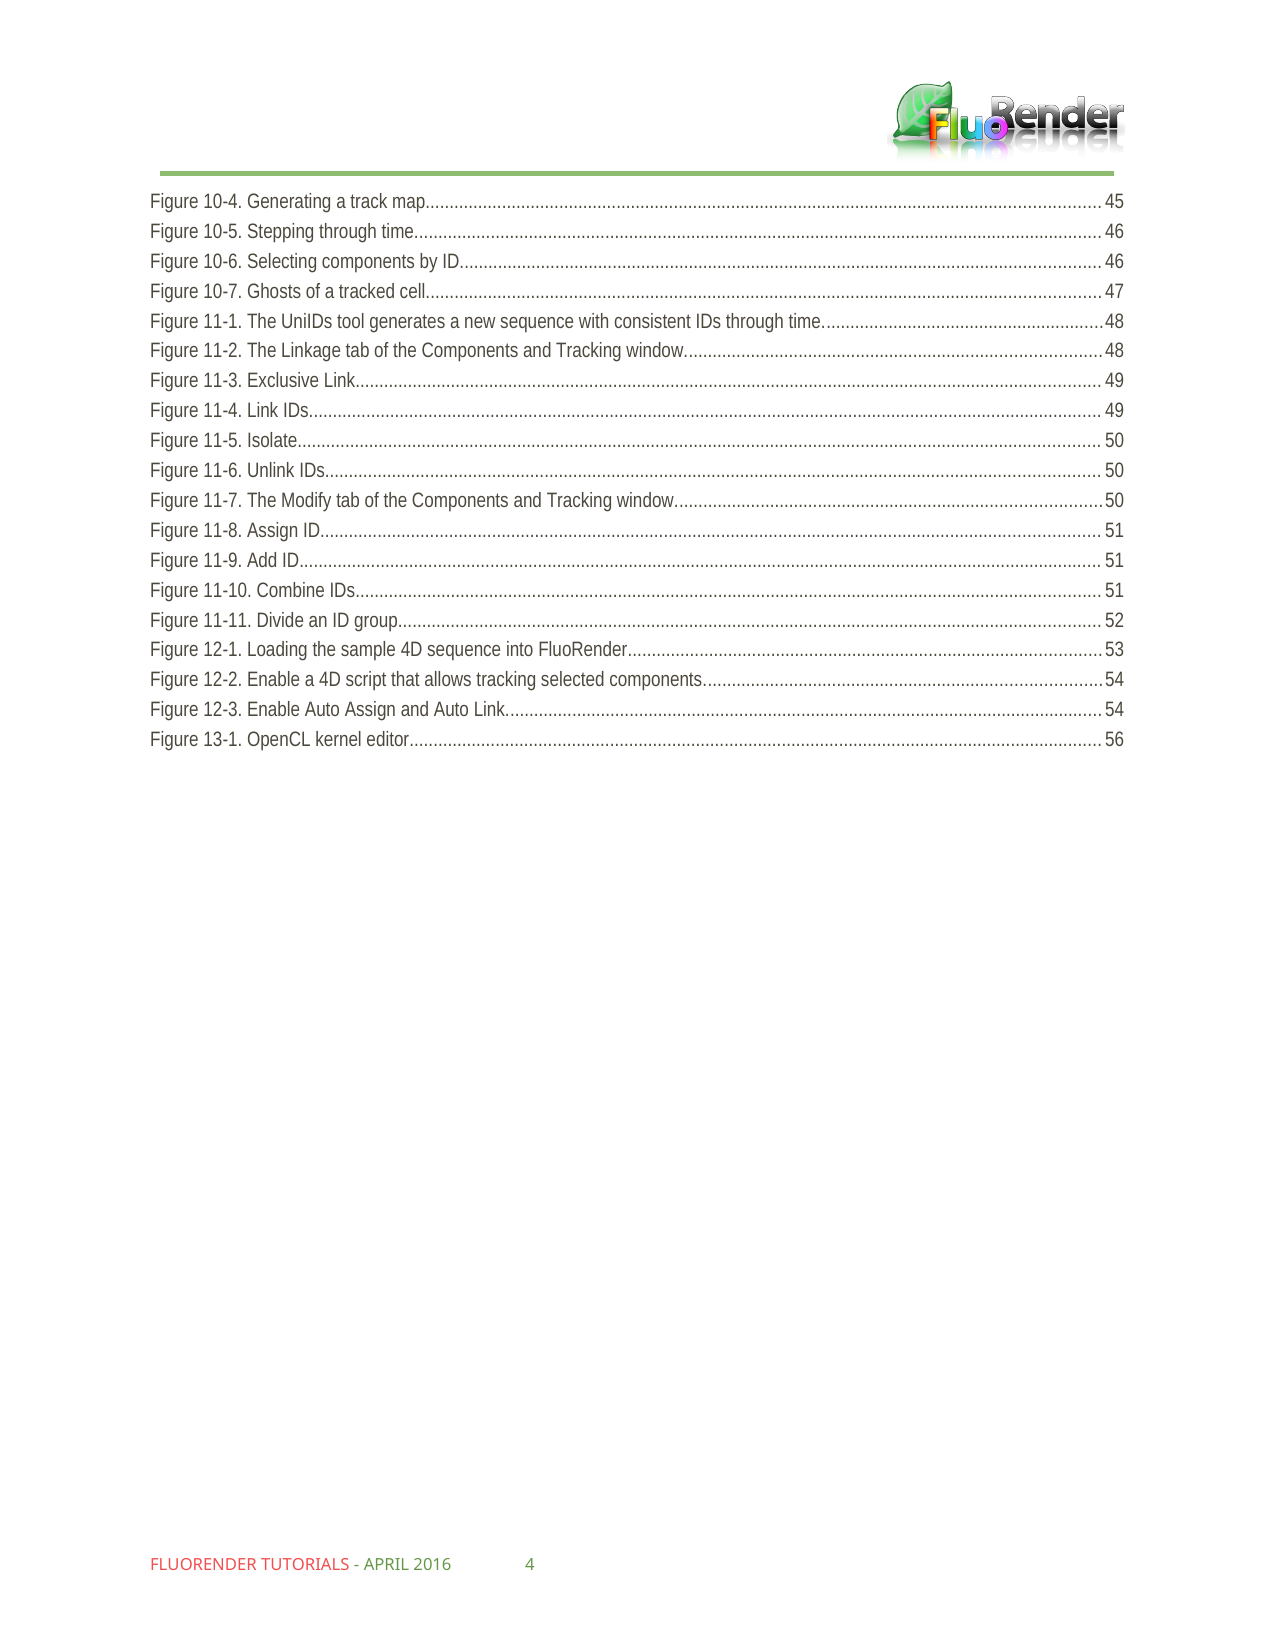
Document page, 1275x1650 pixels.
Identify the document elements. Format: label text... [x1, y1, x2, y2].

text Figure 12-2. Enable a 4D script that allows tracking selected components. 54 [150, 667, 1125, 691]
text Figure 10-4. Generating a track map. 45 [150, 189, 1125, 213]
text Figure 12-3. Enable Auto Assign and Auto Link. 54 [150, 697, 1125, 721]
text Figure 11-7. The Modify tab of the Components and Tracking window. 50 [150, 488, 1125, 512]
picture [887, 75, 1125, 165]
text Figure 11-5. Isolate. 50 [150, 428, 1125, 452]
text Figure 11-4. Link IDs. 49 [150, 398, 1125, 422]
text Figure 10-7. Ghosts of a tracked cell. 47 [150, 279, 1125, 303]
text Figure 10-6. Selecting components by ID. 46 [150, 249, 1125, 273]
text Figure 13-1. OpenCL kernel editor. 56 [150, 727, 1125, 751]
text Figure 11-11. Divide an ID group. 52 [150, 607, 1125, 631]
text Figure 10-5. Stepping through time. 46 [150, 219, 1125, 243]
text Figure 11-8. Assign ID. 51 [150, 518, 1125, 542]
text Figure 11-1. The UniIDs tool generates a new sequence with consistent IDs through time. 48 [150, 308, 1125, 332]
text Figure 11-9. Add ID. 51 [150, 548, 1125, 572]
text Figure 11-2. The Linkage tab of the Components and Tracking window. 48 [150, 338, 1125, 362]
text Figure 11-6. Unlink IDs. 50 [150, 458, 1125, 482]
text Figure 11-10. Combine IDs. 51 [150, 578, 1125, 602]
text Figure 12-1. Loading the sample 4D sequence into FluoRender 53 [150, 637, 1125, 661]
text Figure 11-3. Exclusive Link. 49 [150, 368, 1125, 392]
